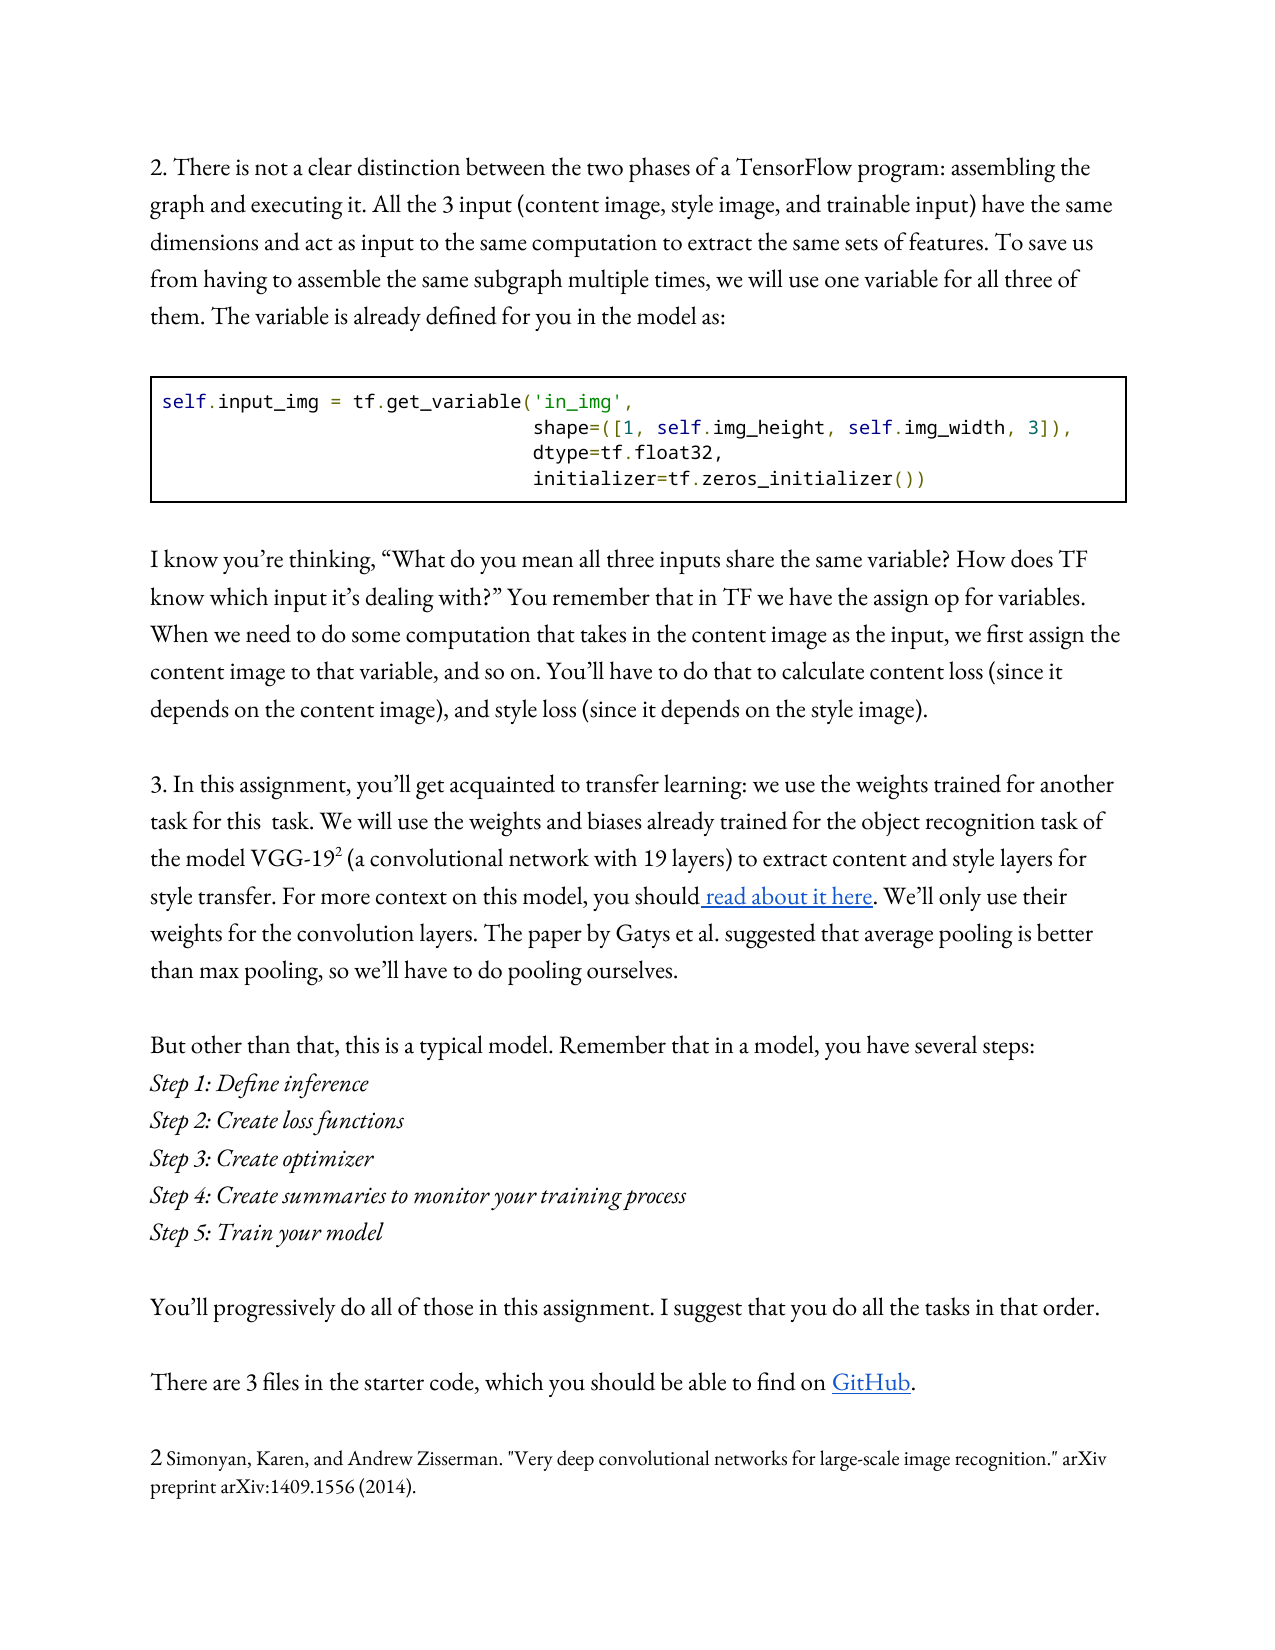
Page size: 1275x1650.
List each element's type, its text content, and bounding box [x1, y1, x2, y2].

text You’ll progressively do all of those in this assignment. I suggest that you do all the tasks in that order. [150, 1290, 1125, 1323]
text There are 3 files in the starter code, which you should be able to find on GitHub. [150, 1365, 1125, 1398]
text 2. There is not a clear distinction between the two phases of a TensorFlow program: assembling the graph and executing it. All the 3 input (content image, style image, and trainable input) have the same dimensions and act as input to the same computation to extract the same sets of features. To save us from having to assemble the same subgraph multiple times, we will use one variable for all three of them. The variable is already defined for you in the model as: [150, 150, 1125, 332]
text But other than that, this is a typical model. Remember that in a model, you have several steps: [150, 1028, 1125, 1061]
text Step 5: Train your model [150, 1216, 1125, 1248]
table_header self.input_img = tf.get_variable('in_img', shape=([1, self.img_height, self.img_width, 3]), dtype=tf.float32, initializer=tf.zeros_initializer()) [152, 378, 1125, 501]
text Step 4: Create summaries to monitor your training process [150, 1178, 1125, 1211]
text 3. In this assignment, you’ll get acquainted to transfer learning: we use the weights trained for another task for this task. We will use the weights and biases already trained for the object recognition task of the model VGG-19 (a convolutional network with 19 layers) to extract content and style layers for style transfer. For more context on this model, you should read about it here. We’ll only use their weights for the convolution layers. The paper by Gatys et al. suggested that average pooling is better than max pooling, so we’ll have to do pooling ourselves. [150, 767, 1125, 986]
text Step 2: Create loss functions [150, 1103, 1125, 1136]
text Step 3: Create optimizer [150, 1141, 1125, 1173]
text I know you’re thinking, “What do you mean all three inputs share the same variable? How does TF know which input it’s dealing with?” You remember that in TF we have the assign op for variables. When we need to do some computation that takes in the content image as the input, we first assign the content image to that variable, and so on. You’ll have to do that to calculate content loss (since it depends on the content image), and style loss (since it depends on the style image). [150, 542, 1125, 724]
text Step 1: Define inference [150, 1066, 1125, 1098]
